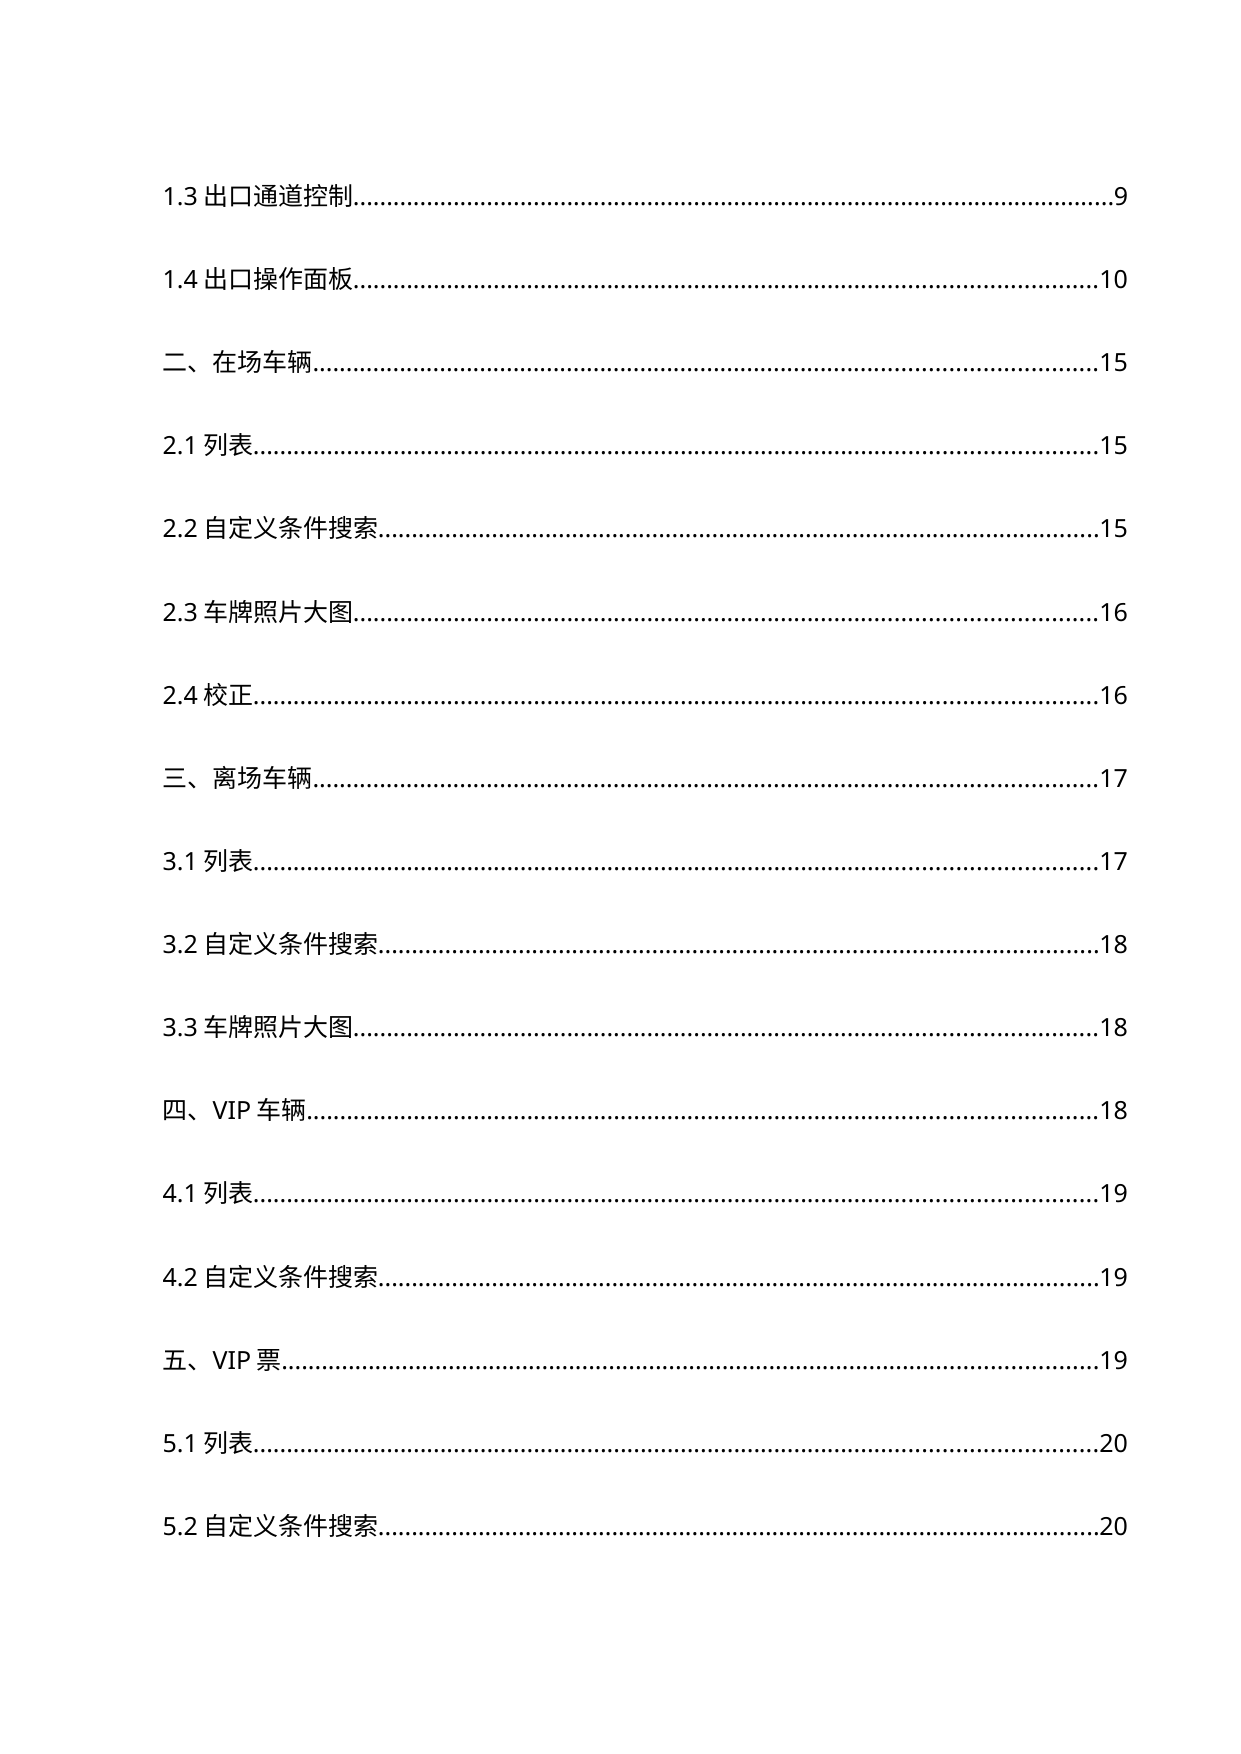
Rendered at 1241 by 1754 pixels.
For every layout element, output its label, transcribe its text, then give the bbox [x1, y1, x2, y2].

text 1.4出口操作面板 10 [112, 245, 1128, 310]
text 2.3车牌照片大图 16 [112, 578, 1128, 643]
text 2.4校正 16 [112, 661, 1128, 726]
text 4.2自定义条件搜索 19 [112, 1243, 1128, 1308]
text 四、VIP车辆 18 [112, 1076, 1128, 1141]
text 4.1列表 19 [112, 1159, 1128, 1224]
text 2.2自定义条件搜索 15 [112, 494, 1128, 559]
text 2.1列表 15 [112, 411, 1128, 476]
text 3.1列表 17 [112, 827, 1128, 892]
text 五、VIP票 19 [112, 1326, 1128, 1391]
text 5.1列表 20 [112, 1409, 1128, 1474]
text 3.3车牌照片大图 18 [112, 993, 1128, 1058]
text 5.2自定义条件搜索 20 [112, 1492, 1128, 1557]
text 3.2自定义条件搜索 18 [112, 910, 1128, 975]
text 二、在场车辆 15 [112, 328, 1128, 393]
text 三、离场车辆 17 [112, 744, 1128, 809]
text 1.3出口通道控制 9 [112, 162, 1128, 227]
